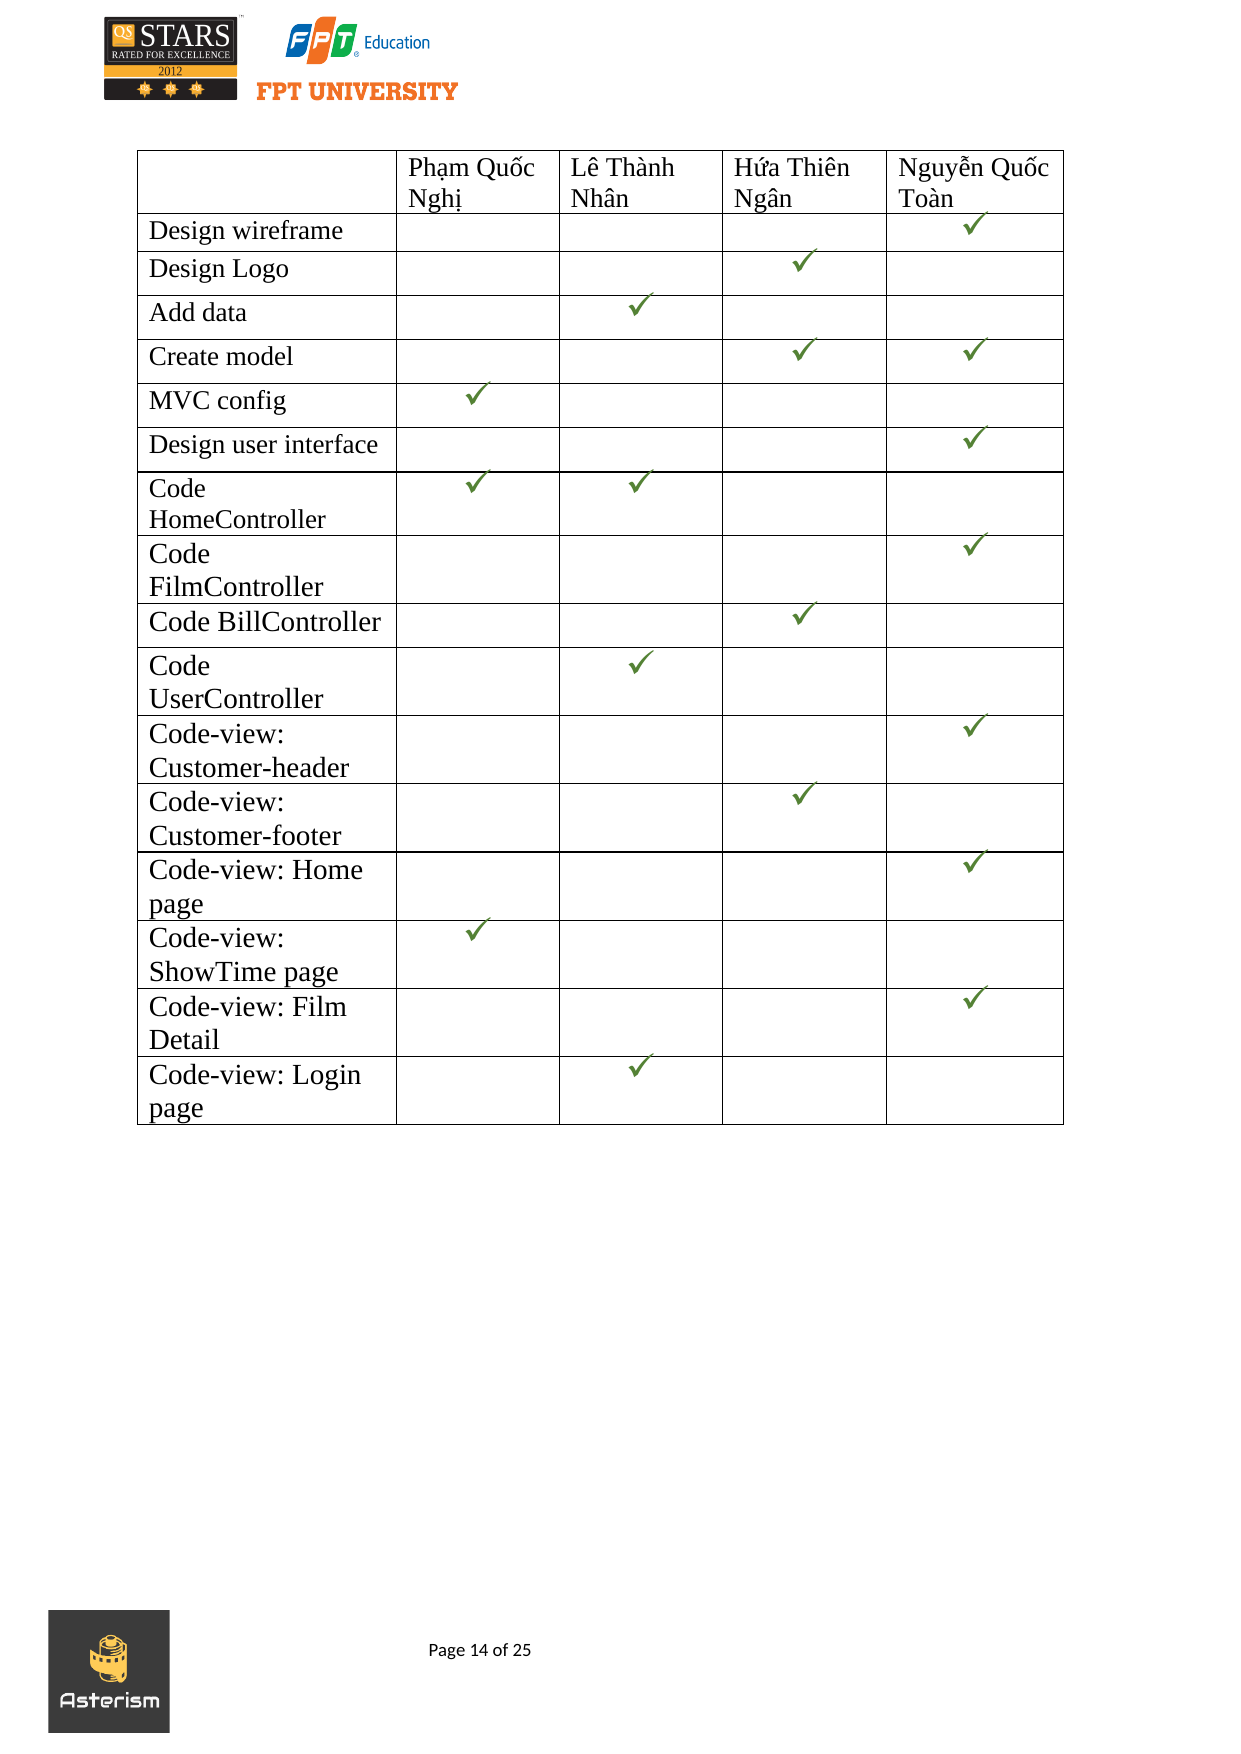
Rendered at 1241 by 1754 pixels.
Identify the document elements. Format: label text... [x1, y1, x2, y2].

table_cell [723, 604, 886, 647]
table_cell [887, 853, 1063, 919]
table_cell [723, 784, 886, 851]
table_cell Create model [138, 340, 396, 383]
picture [48, 1610, 170, 1733]
table_cell Design user interface [138, 428, 396, 471]
table_cell Design wireframe [138, 214, 396, 251]
table_cell [723, 473, 886, 535]
table_cell [397, 252, 559, 295]
table_cell [723, 1057, 886, 1124]
table_cell [560, 716, 722, 783]
table_cell Code HomeController [138, 473, 396, 535]
table_cell [560, 1057, 722, 1124]
table_header Hứa Thiên Ngân [723, 151, 886, 213]
table_cell [887, 784, 1063, 851]
table_cell [397, 921, 559, 988]
table_cell [560, 921, 722, 988]
table_cell [560, 604, 722, 647]
table_cell [397, 784, 559, 851]
table_cell Add data [138, 296, 396, 339]
picture [96, 11, 465, 104]
table_cell [397, 716, 559, 783]
table_cell [397, 536, 559, 603]
table_cell [560, 989, 722, 1056]
table_cell [723, 428, 886, 471]
table_cell MVC config [138, 384, 396, 427]
table_header [138, 151, 396, 213]
table_cell [397, 604, 559, 647]
table_cell [723, 384, 886, 427]
table_cell [887, 214, 1063, 251]
table_cell Code-view: Customer-header [138, 716, 396, 783]
table_cell [560, 384, 722, 427]
table_cell [560, 536, 722, 603]
table_cell [397, 214, 559, 251]
table_cell [887, 384, 1063, 427]
table_cell [397, 384, 559, 427]
table_cell Code FilmController [138, 536, 396, 603]
table_cell [887, 428, 1063, 471]
table_cell Code-view: Login page [138, 1057, 396, 1124]
table_cell [723, 716, 886, 783]
table_header Phạm Quốc Nghị [397, 151, 559, 213]
table_cell [560, 252, 722, 295]
table_cell [397, 1057, 559, 1124]
table_cell [723, 536, 886, 603]
table_cell [560, 784, 722, 851]
table_cell Code-view: Home page [138, 853, 396, 919]
table_cell [397, 428, 559, 471]
table_cell [887, 1057, 1063, 1124]
table_cell [397, 648, 559, 715]
table_cell [887, 604, 1063, 647]
table_cell [887, 252, 1063, 295]
table_cell Code-view: ShowTime page [138, 921, 396, 988]
table_cell [397, 853, 559, 919]
table_cell [560, 428, 722, 471]
table_cell [723, 648, 886, 715]
table_cell [723, 340, 886, 383]
table_cell Code-view: Customer-footer [138, 784, 396, 851]
table_cell [887, 473, 1063, 535]
table_cell [887, 921, 1063, 988]
table_cell [723, 921, 886, 988]
table_cell [397, 340, 559, 383]
table_cell [723, 853, 886, 919]
table_cell Code-view: Film Detail [138, 989, 396, 1056]
table_cell [560, 214, 722, 251]
table_cell [887, 296, 1063, 339]
table_cell [560, 853, 722, 919]
table_cell [560, 648, 722, 715]
table_cell Design Logo [138, 252, 396, 295]
table_cell [397, 473, 559, 535]
table_header Nguyễn Quốc Toàn [887, 151, 1063, 213]
table_cell [887, 716, 1063, 783]
table_cell [397, 296, 559, 339]
table_cell [887, 648, 1063, 715]
table_cell [397, 989, 559, 1056]
table_cell Code BillController [138, 604, 396, 647]
table_cell [887, 989, 1063, 1056]
table_cell [560, 296, 722, 339]
table_cell [723, 989, 886, 1056]
table_cell [723, 252, 886, 295]
table_cell [887, 536, 1063, 603]
table_cell [723, 296, 886, 339]
table_cell [723, 214, 886, 251]
table_cell [560, 473, 722, 535]
table_cell [887, 340, 1063, 383]
table_cell [560, 340, 722, 383]
table_cell Code UserController [138, 648, 396, 715]
table_header Lê Thành Nhân [560, 151, 722, 213]
